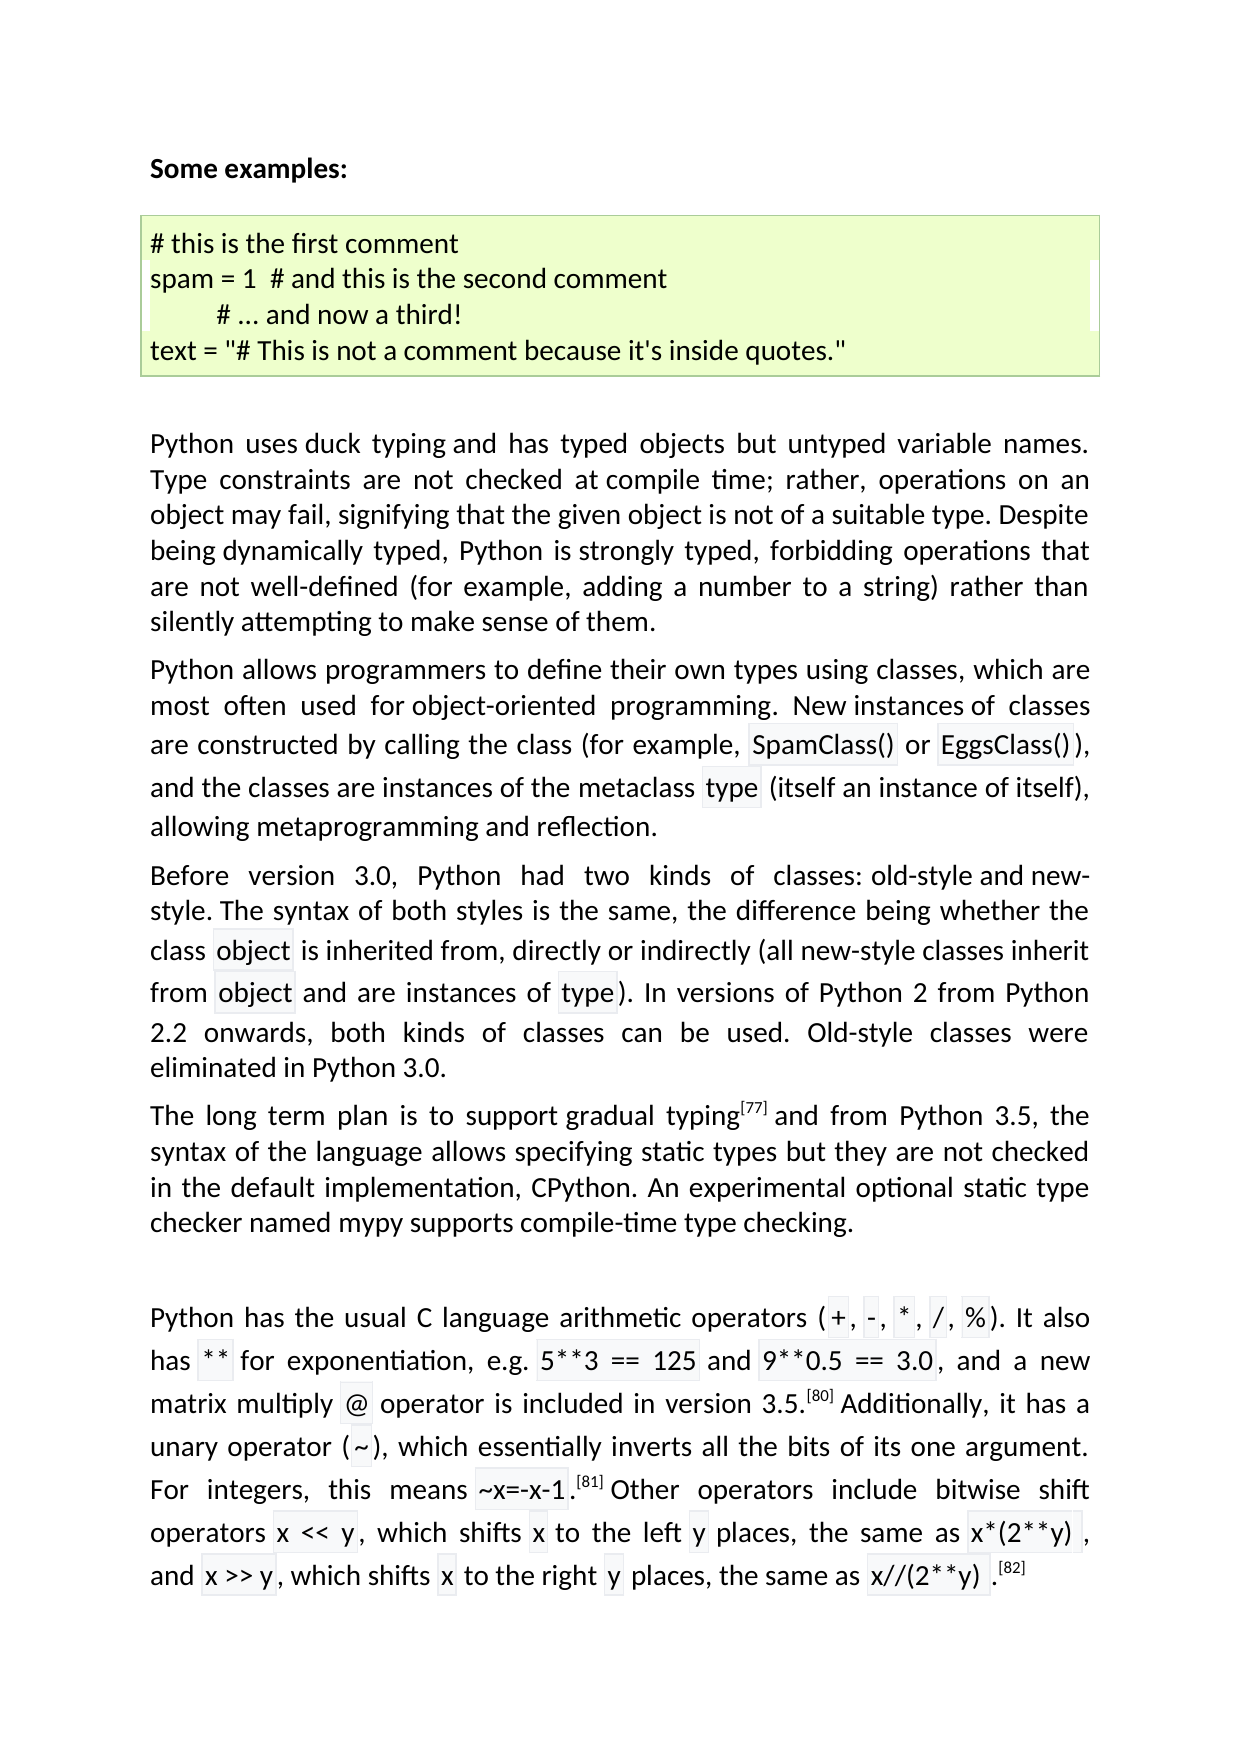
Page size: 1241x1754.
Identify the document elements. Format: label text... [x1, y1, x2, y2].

text # ... and now a third! [150, 296, 1090, 322]
text text = "# This is not a comment because it's inside quotes." [142, 322, 1099, 375]
text Some examples: [150, 150, 1090, 186]
text Python allows programmers to define their own types using classes, which are most often used for object-oriented programming. New instances of classes are constructed by calling the class (for example, SpamClass() or EggsClass()), and the classes are instances of the metaclass type (itself an instance of itself), allowing metaprogramming and reflection. [150, 651, 1090, 844]
text Python uses duck typing and has typed objects but untyped variable names. Type constraints are not checked at compile time; rather, operations on an object may fail, signifying that the given object is not of a suitable type. Despite being dynamically typed, Python is strongly typed, forbidding operations that are not well-defined (for example, adding a number to a string) rather than silently attempting to make sense of them. [150, 425, 1090, 639]
text # this is the first comment [142, 216, 1099, 260]
text spam = 1 # and this is the second comment [150, 260, 1090, 296]
text The long term plan is to support gradual typing[77] and from Python 3.5, the syntax of the language allows specifying static types but they are not checked in the default implementation, CPython. An experimental optional static type checker named mypy supports compile-time type checking. [150, 1097, 1090, 1240]
text Before version 3.0, Python had two kinds of classes: old-style and new-style. The syntax of both styles is the same, the difference being whether the class object is inherited from, directly or indirectly (all new-style classes inherit from object and are instances of type). In versions of Python 2 from Python 2.2 onwards, both kinds of classes can be used. Old-style classes were eliminated in Python 3.0. [150, 857, 1090, 1085]
text Python has the usual C language arithmetic operators (+, -, *, /, %). It also has ** for exponentiation, e.g. 5**3 == 125 and 9**0.5 == 3.0, and a new matrix multiply @ operator is included in version 3.5.[80] Additionally, it has a unary operator (~), which essentially inverts all the bits of its one argument. For integers, this means ~x=-x-1.[81] Other operators include bitwise shift operators x << y, which shifts x to the left y places, the same as x*(2**y) , and x >> y, which shifts x to the right y places, the same as x//(2**y) .[82] [150, 1296, 1090, 1596]
